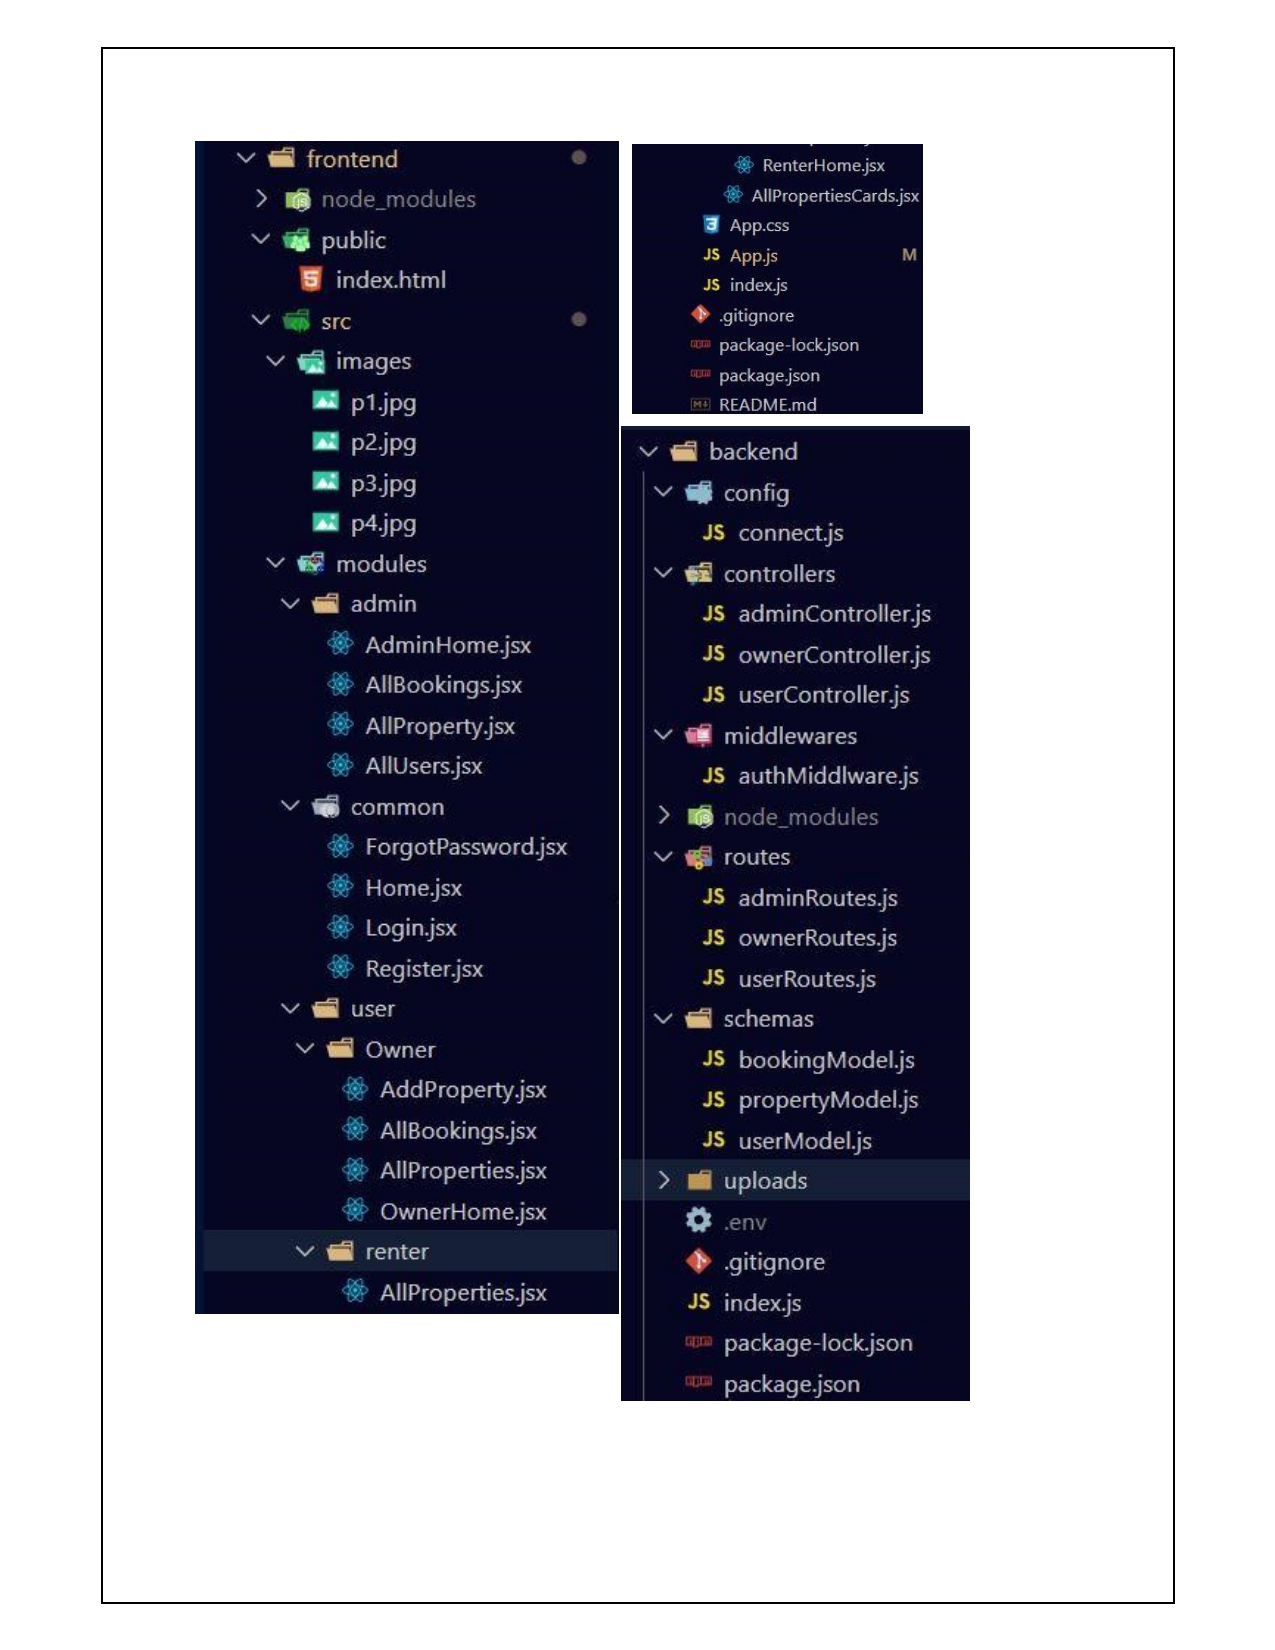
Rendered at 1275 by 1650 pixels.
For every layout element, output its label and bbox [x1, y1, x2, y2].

picture [195, 141, 619, 1314]
picture [621, 426, 970, 1401]
picture [632, 144, 923, 414]
